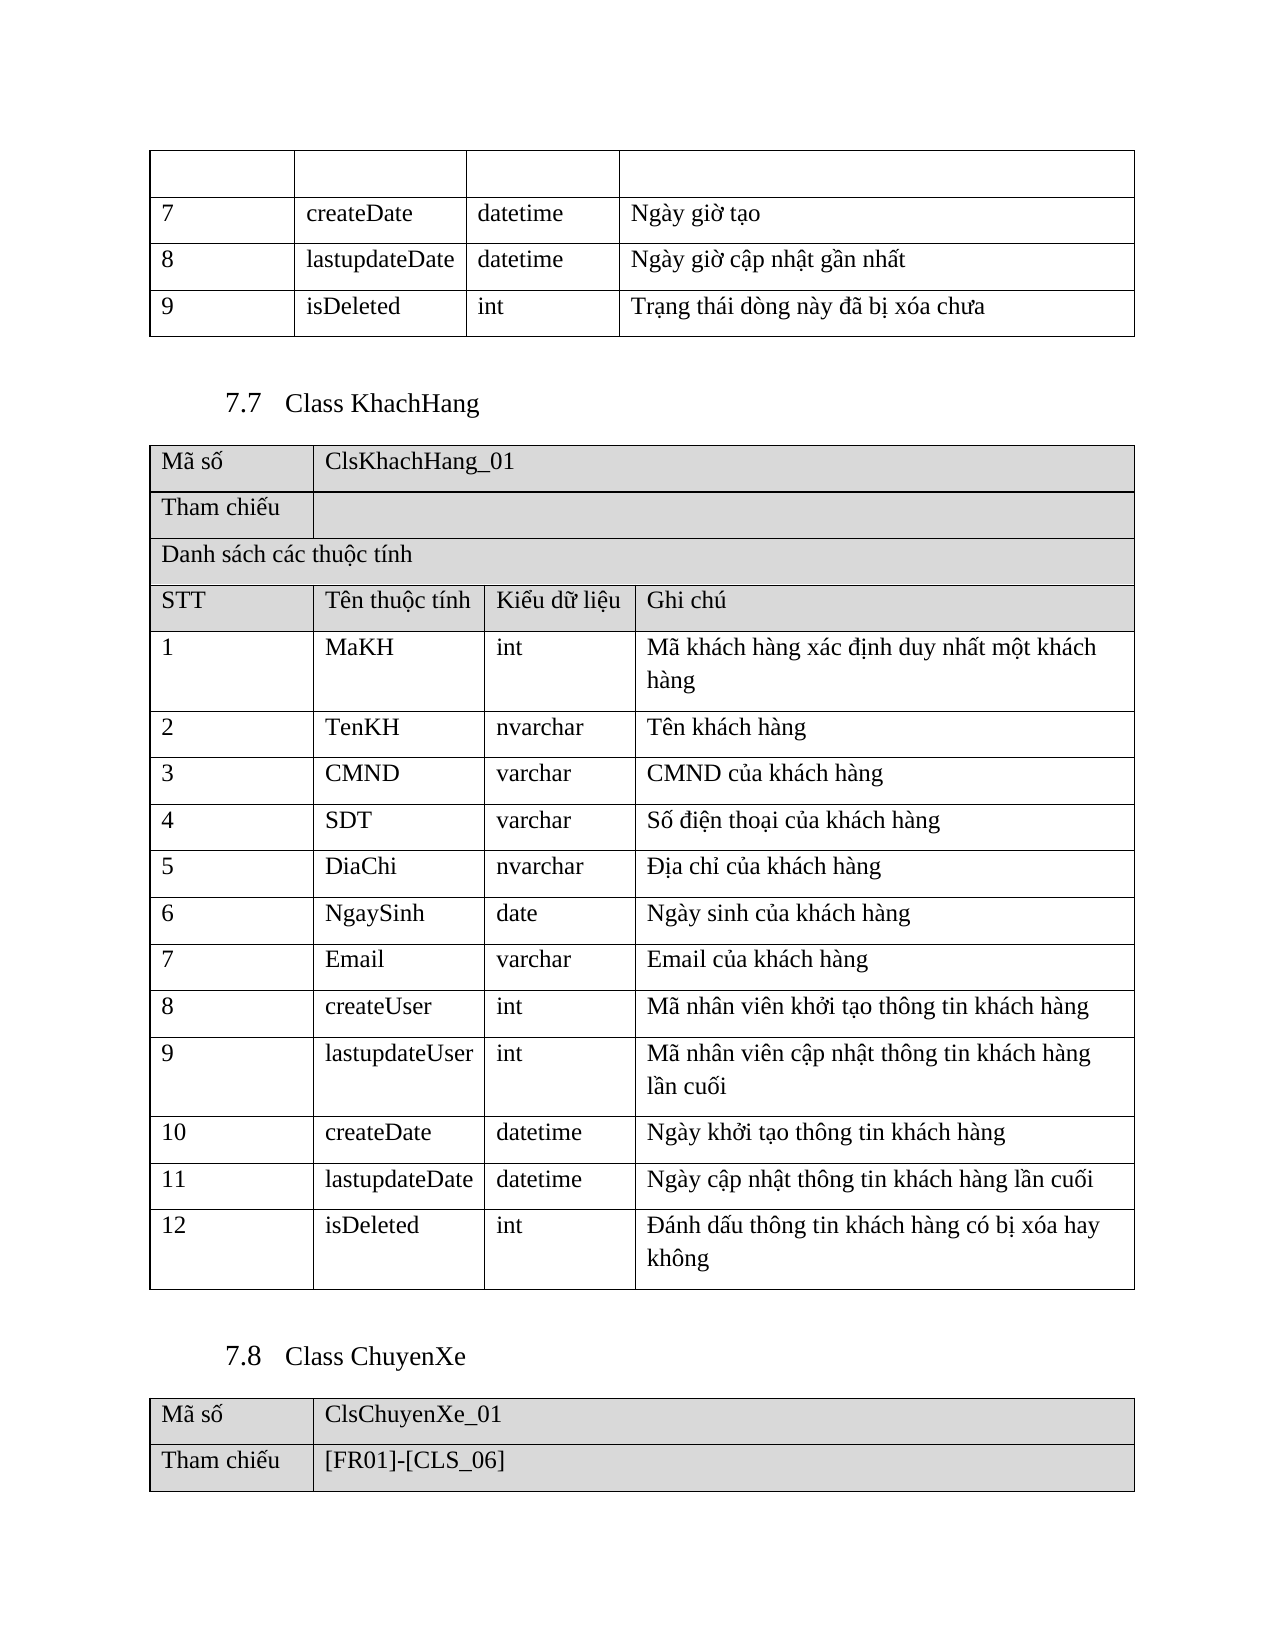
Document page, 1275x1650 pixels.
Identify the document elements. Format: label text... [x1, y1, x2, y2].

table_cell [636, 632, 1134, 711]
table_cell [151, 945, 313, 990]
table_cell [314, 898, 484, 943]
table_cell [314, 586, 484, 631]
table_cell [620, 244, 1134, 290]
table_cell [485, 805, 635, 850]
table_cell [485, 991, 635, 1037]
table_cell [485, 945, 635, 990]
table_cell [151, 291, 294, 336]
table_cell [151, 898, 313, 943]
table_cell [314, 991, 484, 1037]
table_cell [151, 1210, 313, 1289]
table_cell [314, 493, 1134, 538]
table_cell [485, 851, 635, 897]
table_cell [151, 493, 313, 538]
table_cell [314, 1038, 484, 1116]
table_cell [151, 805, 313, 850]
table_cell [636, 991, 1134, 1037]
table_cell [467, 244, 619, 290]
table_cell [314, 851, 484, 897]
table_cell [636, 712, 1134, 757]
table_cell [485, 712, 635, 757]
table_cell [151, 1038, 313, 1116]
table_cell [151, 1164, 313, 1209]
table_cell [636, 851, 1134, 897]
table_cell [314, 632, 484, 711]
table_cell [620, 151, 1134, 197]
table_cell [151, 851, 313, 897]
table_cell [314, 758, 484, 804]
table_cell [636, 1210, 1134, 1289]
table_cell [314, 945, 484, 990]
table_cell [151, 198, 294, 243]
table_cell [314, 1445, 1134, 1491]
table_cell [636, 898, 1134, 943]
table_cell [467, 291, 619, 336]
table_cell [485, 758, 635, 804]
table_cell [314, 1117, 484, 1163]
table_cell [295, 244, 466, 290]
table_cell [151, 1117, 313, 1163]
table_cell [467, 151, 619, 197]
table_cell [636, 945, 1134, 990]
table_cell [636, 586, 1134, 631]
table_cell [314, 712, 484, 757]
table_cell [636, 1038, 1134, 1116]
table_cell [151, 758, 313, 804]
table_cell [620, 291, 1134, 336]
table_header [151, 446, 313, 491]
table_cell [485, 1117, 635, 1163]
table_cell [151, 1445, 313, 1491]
text Class KhachHang [225, 386, 1125, 419]
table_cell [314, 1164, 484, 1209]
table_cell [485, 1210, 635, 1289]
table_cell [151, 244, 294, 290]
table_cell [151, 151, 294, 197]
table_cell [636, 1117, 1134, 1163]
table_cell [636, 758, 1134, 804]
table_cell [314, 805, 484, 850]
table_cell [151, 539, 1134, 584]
text Class ChuyenXe [225, 1338, 1125, 1372]
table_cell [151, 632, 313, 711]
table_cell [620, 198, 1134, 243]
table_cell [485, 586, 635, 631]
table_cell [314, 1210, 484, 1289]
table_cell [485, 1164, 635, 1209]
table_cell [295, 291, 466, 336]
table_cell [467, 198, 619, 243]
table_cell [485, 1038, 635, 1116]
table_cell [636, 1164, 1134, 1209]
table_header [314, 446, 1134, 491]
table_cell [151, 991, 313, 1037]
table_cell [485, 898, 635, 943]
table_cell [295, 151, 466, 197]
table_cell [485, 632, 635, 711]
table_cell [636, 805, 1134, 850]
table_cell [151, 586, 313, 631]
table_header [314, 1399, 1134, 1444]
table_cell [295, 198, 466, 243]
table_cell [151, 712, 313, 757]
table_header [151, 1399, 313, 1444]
